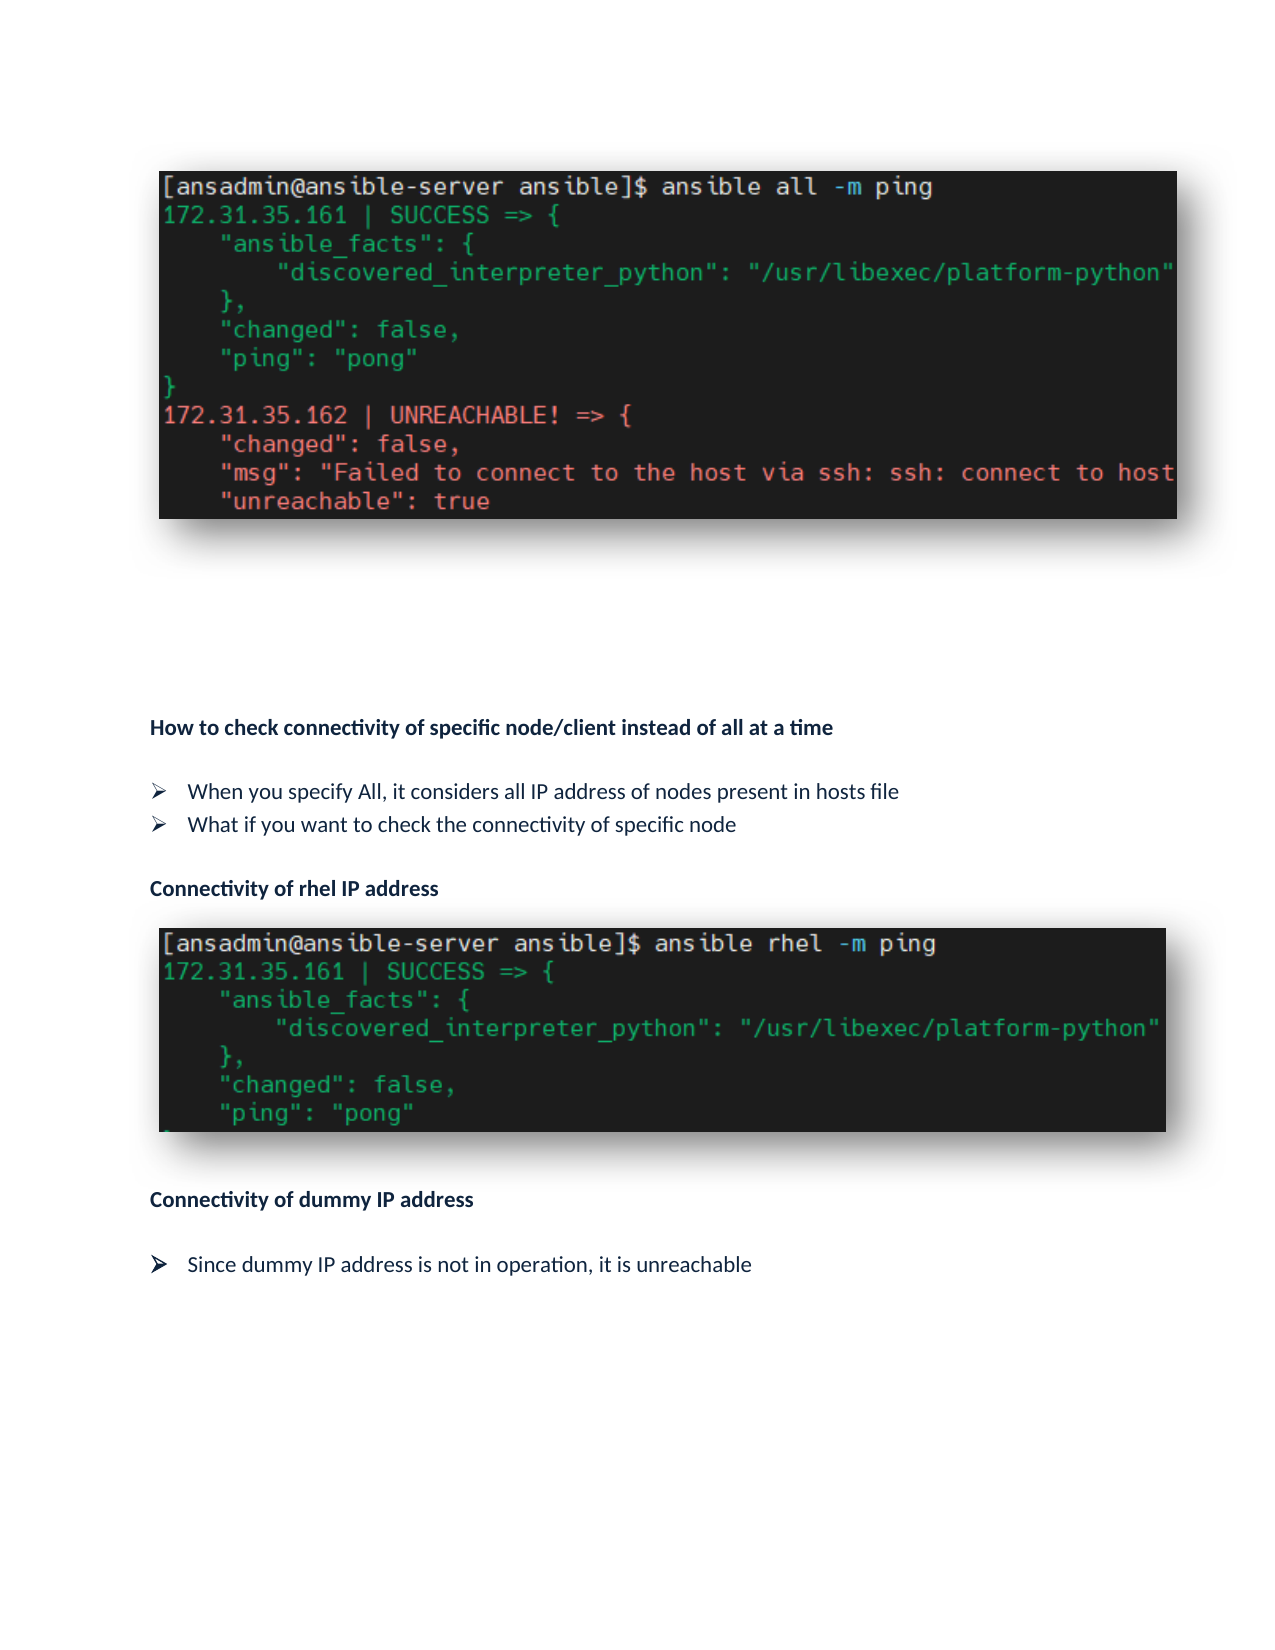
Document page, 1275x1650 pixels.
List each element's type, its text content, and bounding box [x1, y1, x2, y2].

list What if you want to check the connectivity of specific node [150, 810, 1050, 838]
list When you specify All, it considers all IP address of nodes present in hosts file [150, 777, 1050, 806]
picture [159, 171, 1177, 519]
list Since dummy IP address is not in operation, it is unreachable [150, 1250, 1050, 1278]
text Connectivity of rhel IP address [150, 874, 1050, 902]
text Connectivity of dummy IP address [150, 1186, 1050, 1213]
text How to check connectivity of specific node/client instead of all at a time [150, 713, 1050, 741]
picture [159, 928, 1166, 1132]
